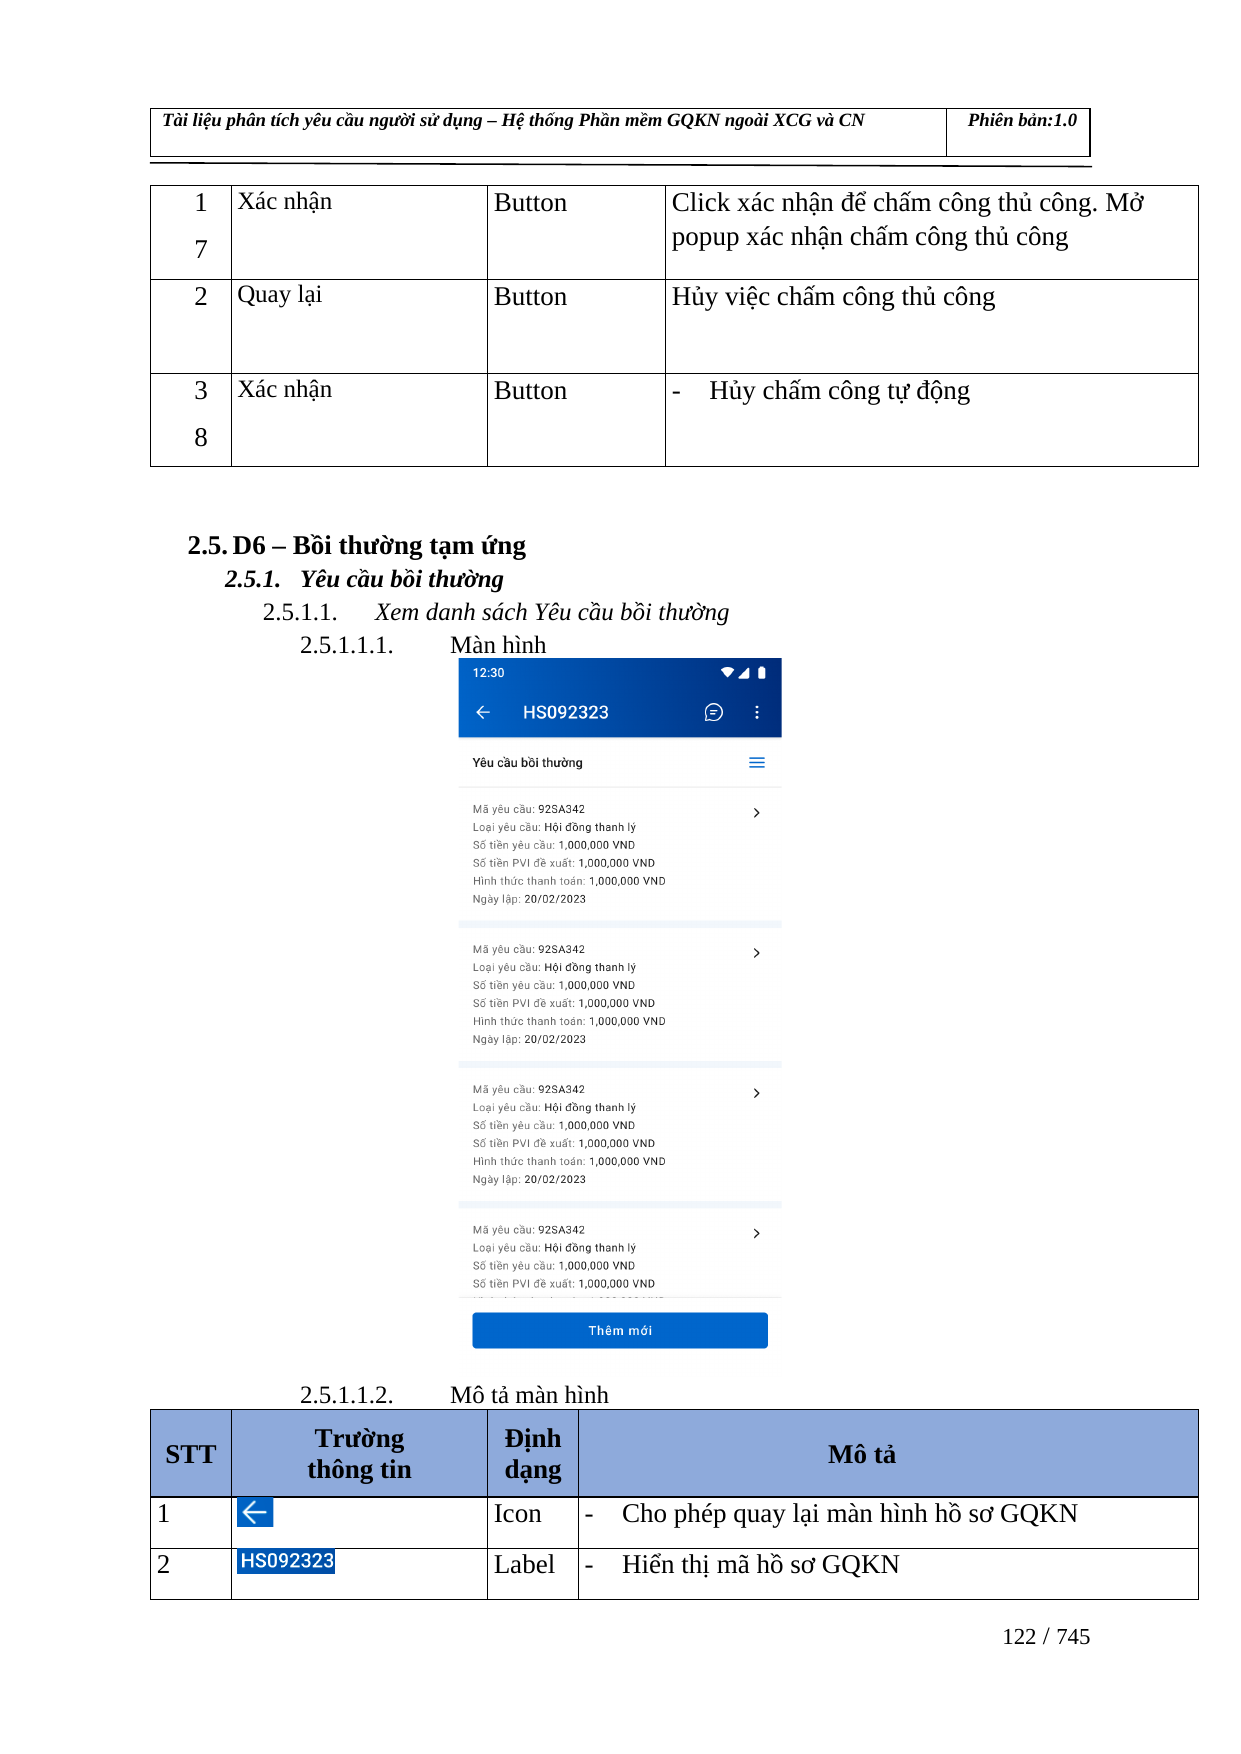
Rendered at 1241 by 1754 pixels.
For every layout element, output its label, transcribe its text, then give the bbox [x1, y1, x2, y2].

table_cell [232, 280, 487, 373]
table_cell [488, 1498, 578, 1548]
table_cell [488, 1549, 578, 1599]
picture [458, 658, 782, 1377]
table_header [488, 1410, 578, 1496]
subtitle Xem danh sách Yêu cầu bồi thường [263, 597, 1090, 626]
subtitle Yêu cầu bồi thường [225, 564, 1090, 593]
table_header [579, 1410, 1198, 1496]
subtitle Mô tả màn hình [300, 1381, 1090, 1409]
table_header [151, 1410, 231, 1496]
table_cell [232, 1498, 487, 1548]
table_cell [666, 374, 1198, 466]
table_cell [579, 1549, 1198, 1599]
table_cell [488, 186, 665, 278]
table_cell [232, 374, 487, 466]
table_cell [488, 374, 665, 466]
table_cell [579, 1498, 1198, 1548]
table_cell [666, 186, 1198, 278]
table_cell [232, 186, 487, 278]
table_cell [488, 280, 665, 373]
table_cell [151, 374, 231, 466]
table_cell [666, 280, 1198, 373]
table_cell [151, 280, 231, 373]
picture [237, 1548, 335, 1574]
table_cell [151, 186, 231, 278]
subtitle Màn hình [300, 630, 1090, 659]
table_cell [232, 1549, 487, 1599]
subtitle D6 – Bồi thường tạm ứng [187, 529, 1090, 560]
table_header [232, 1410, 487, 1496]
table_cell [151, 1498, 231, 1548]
picture [237, 1497, 274, 1527]
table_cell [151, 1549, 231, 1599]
